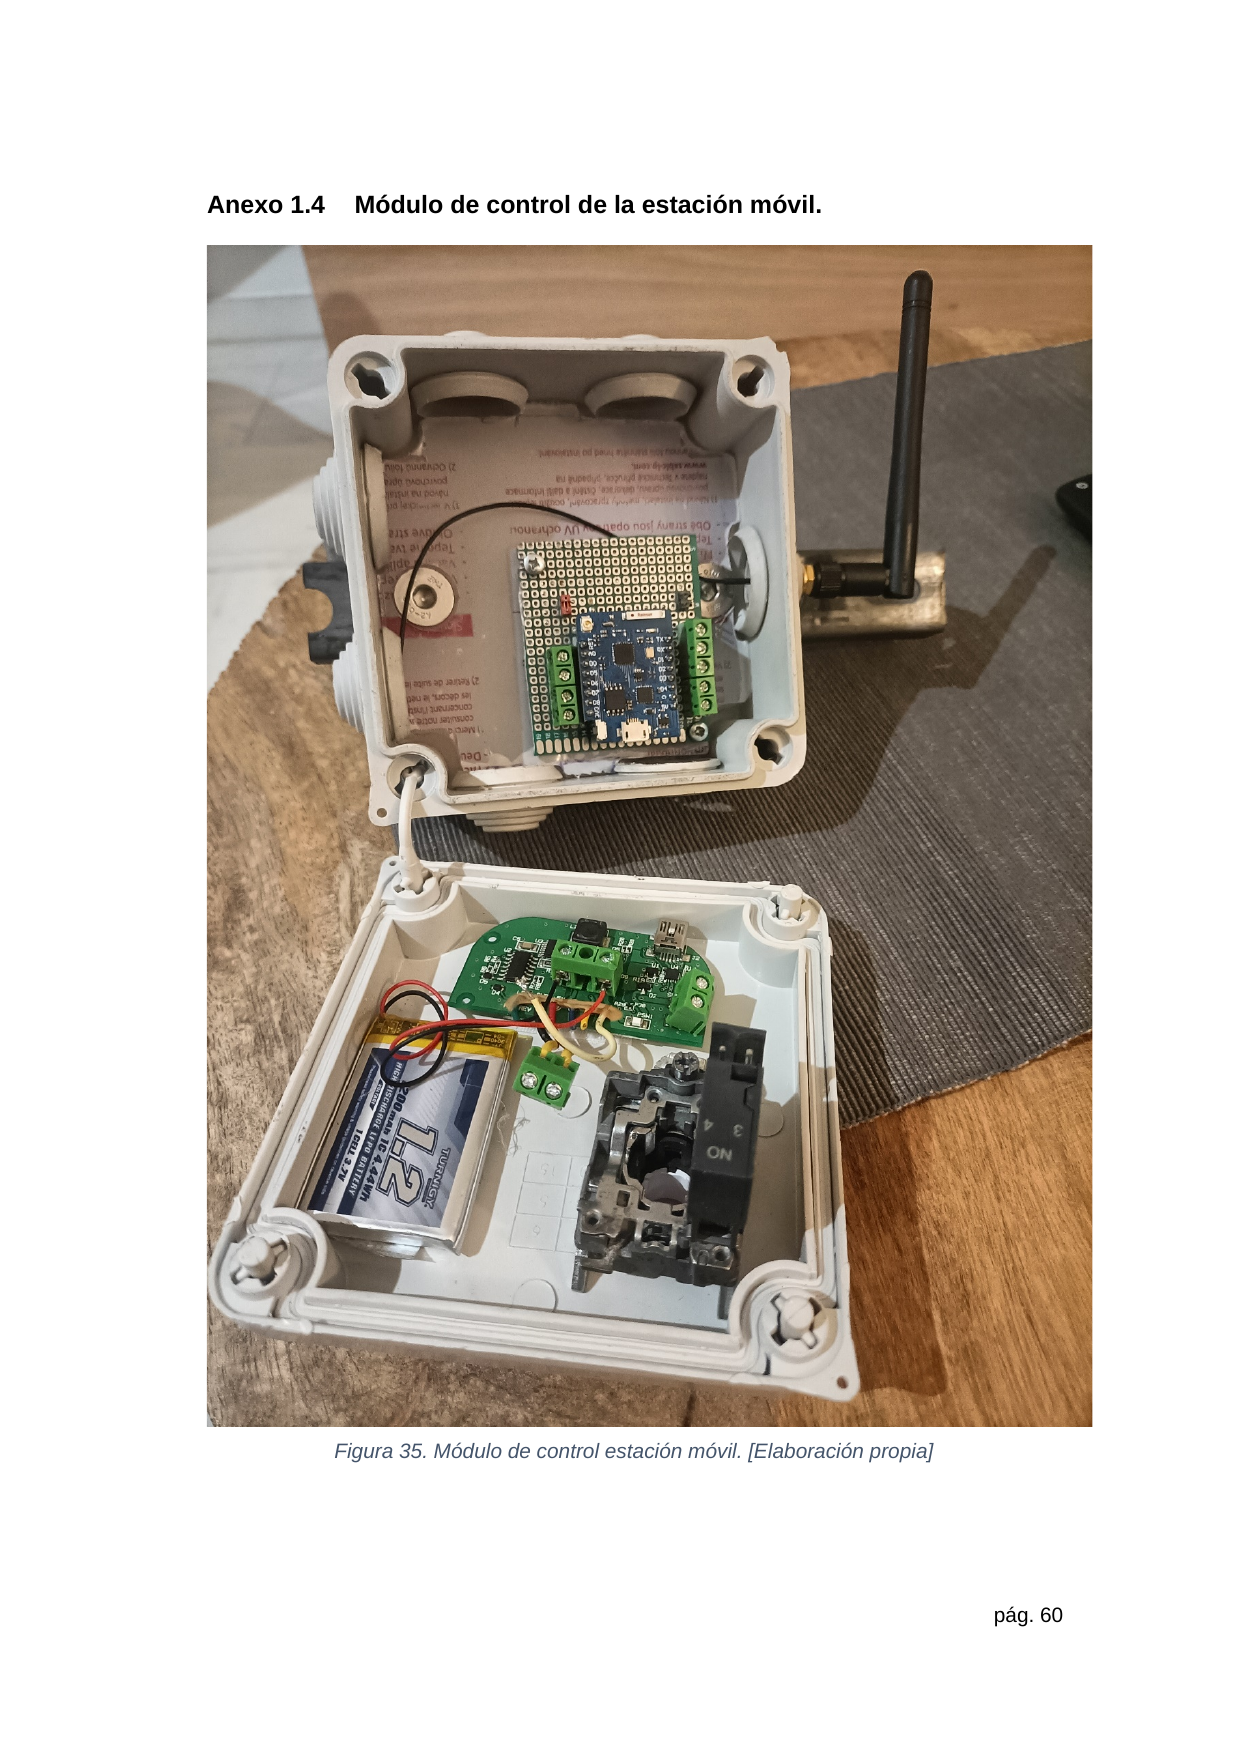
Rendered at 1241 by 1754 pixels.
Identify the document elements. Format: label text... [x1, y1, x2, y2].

picture [206, 245, 1093, 1427]
text Figura 35. Módulo de control estación móvil. [Elaboración propia] [177, 1439, 1063, 1463]
subtitle Módulo de control de la estación móvil. [207, 190, 1063, 218]
